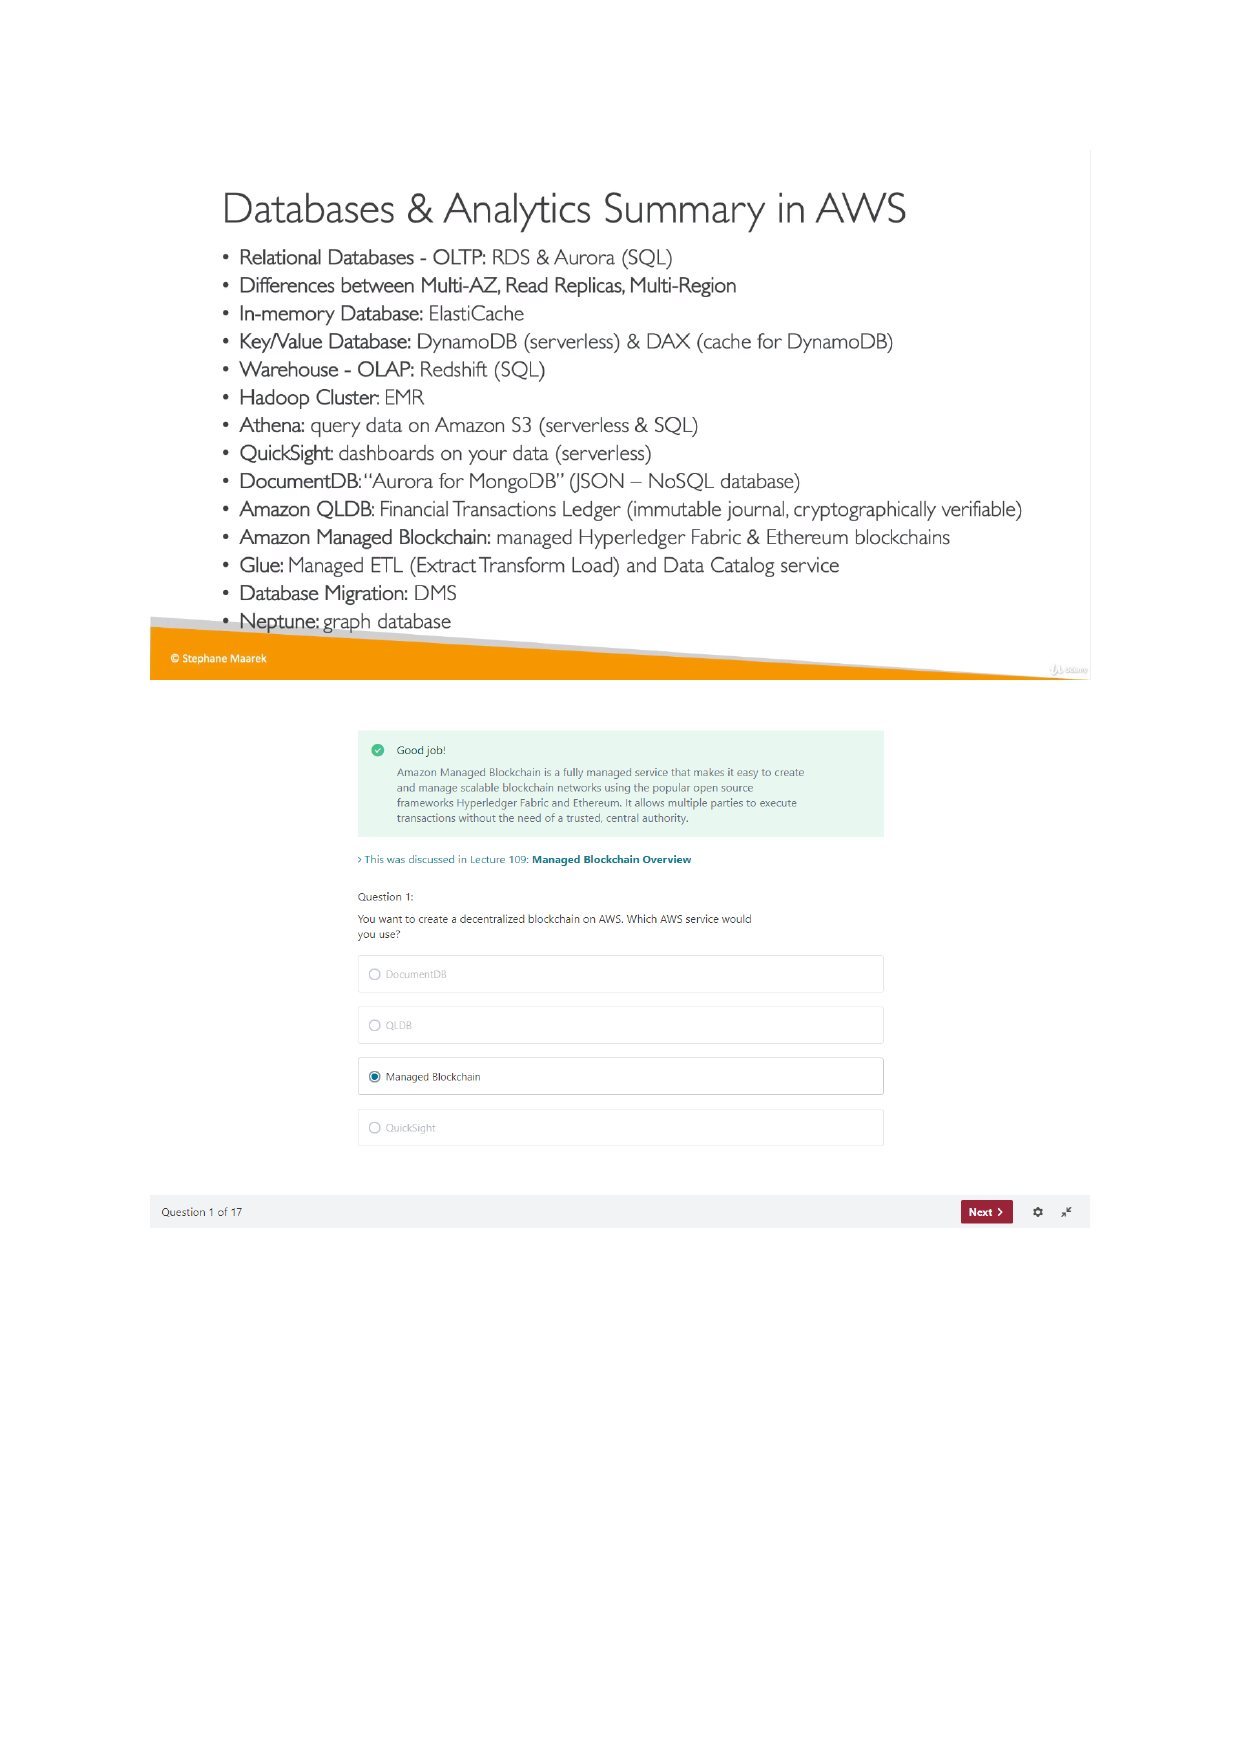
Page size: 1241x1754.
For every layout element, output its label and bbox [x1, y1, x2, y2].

picture [150, 150, 1091, 680]
picture [150, 697, 1091, 1228]
